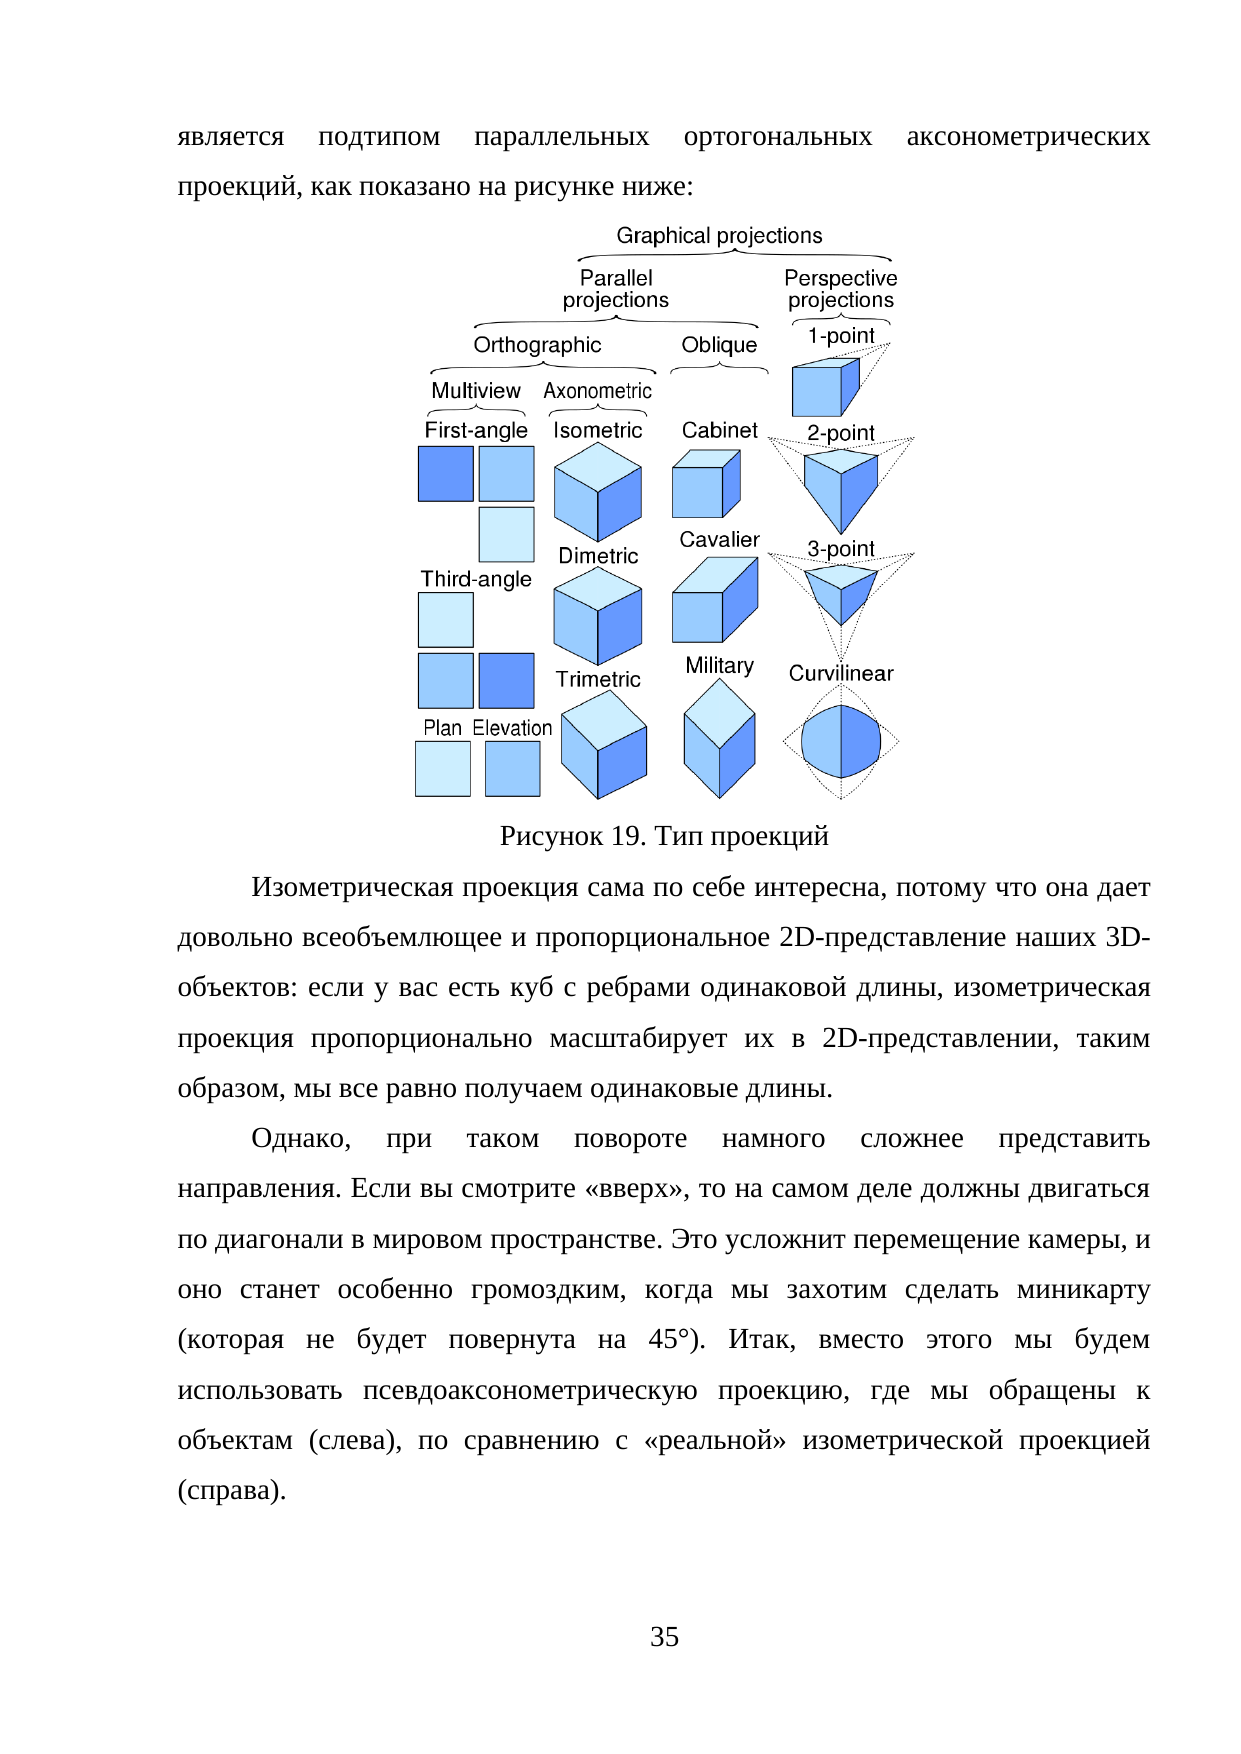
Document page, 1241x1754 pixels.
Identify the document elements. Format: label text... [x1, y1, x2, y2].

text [177, 118, 1152, 202]
text Однако, при таком повороте намного сложнее представить направления. Если вы смотрите «вверх», то на самом деле должны двигаться по диагонали в мировом пространстве. Это усложнит перемещение камеры, и оно станет особенно громоздким, когда мы захотим сделать миникарту (которая не будет повернута на 45°). Итак, вместо этого мы будем использовать псевдоаксонометрическую проекцию, где мы обращены к объектам (слева), по сравнению с «реальной» изометрической проекцией (справа). [177, 1120, 1152, 1506]
text Изометрическая проекция сама по себе интересна, потому что она дает довольно всеобъемлющее и пропорциональное 2D-представление наших 3D-объектов: если у вас есть куб с ребрами одинаковой длины, изометрическая проекция пропорционально масштабирует их в 2D-представлении, таким образом, мы все равно получаем одинаковые длины. [177, 869, 1152, 1103]
picture [409, 218, 920, 802]
text Рисунок 19. Тип проекций [177, 818, 1152, 852]
